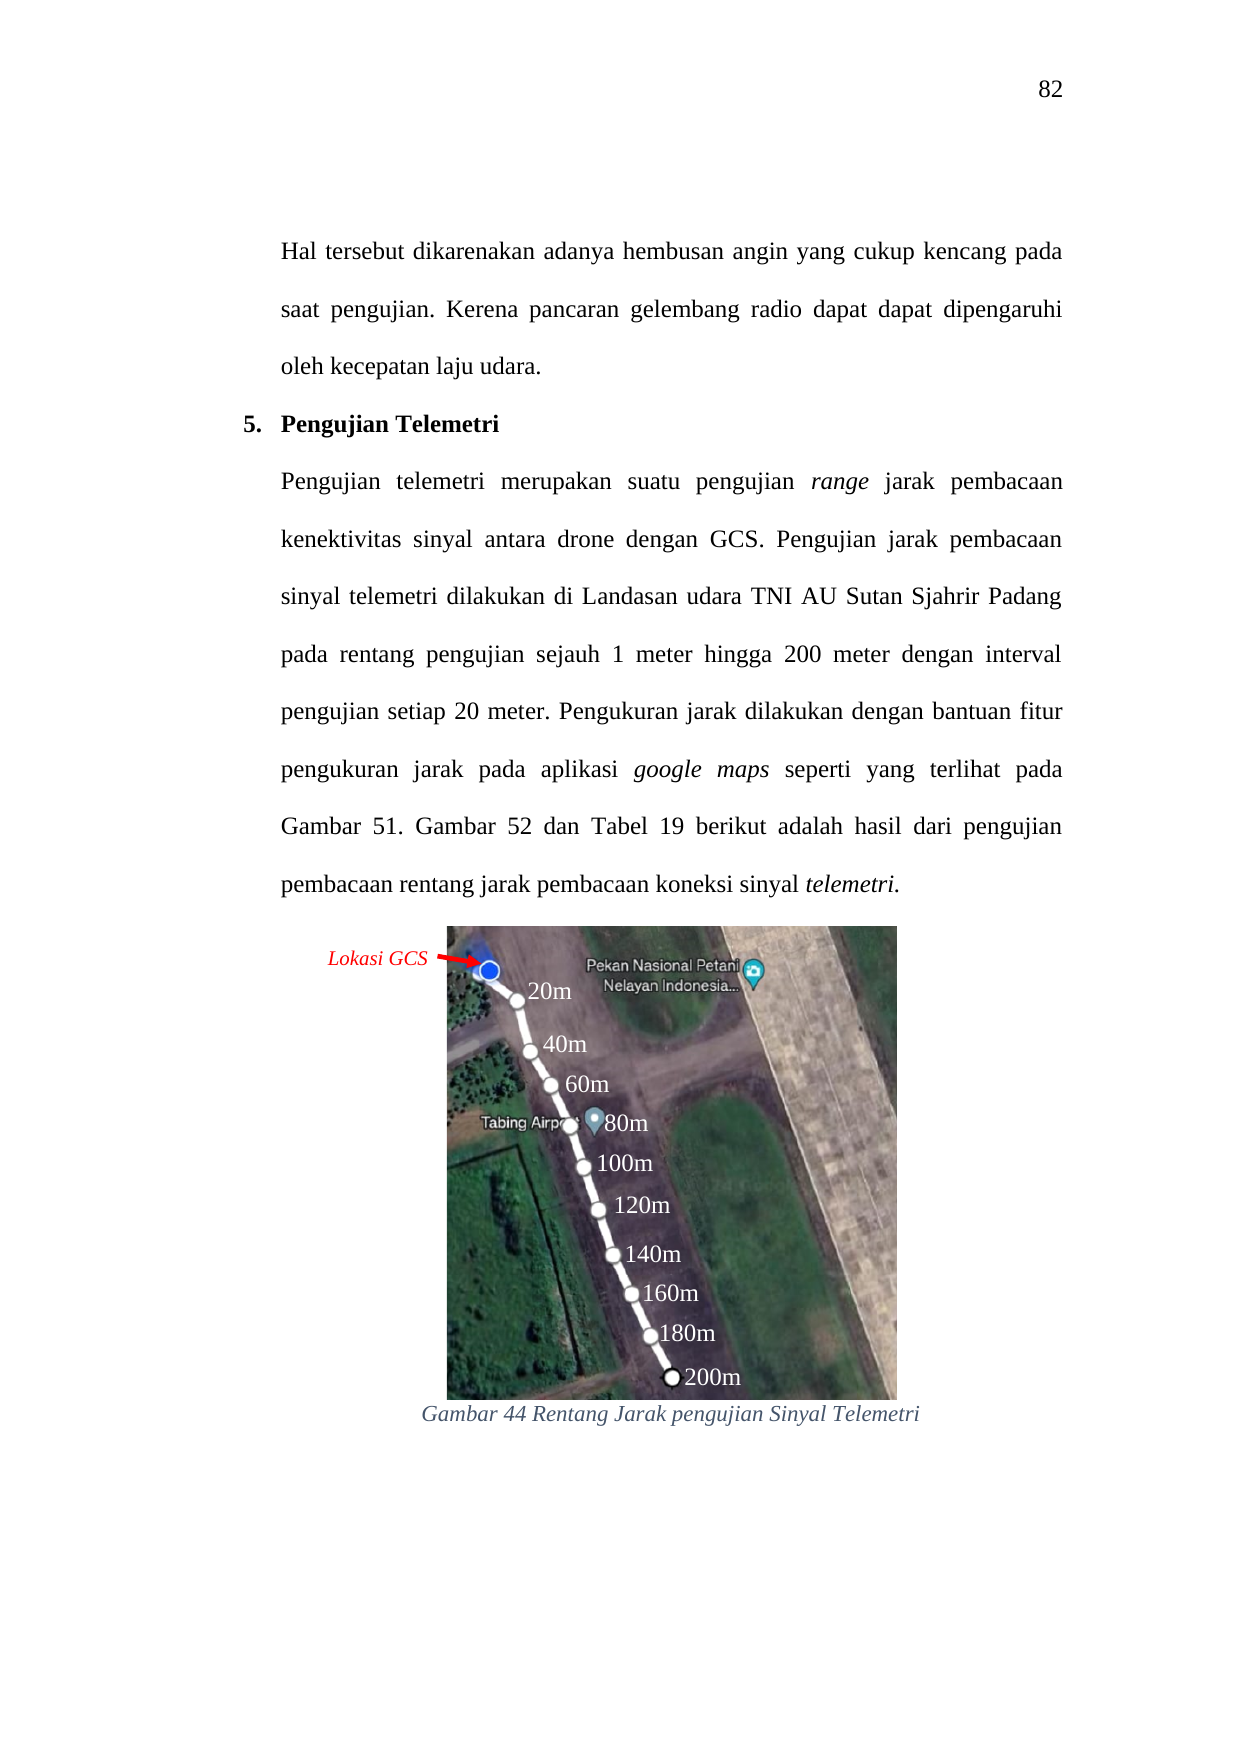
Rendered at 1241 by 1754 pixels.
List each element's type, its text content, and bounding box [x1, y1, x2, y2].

list Pengujian Telemetri [243, 409, 1063, 437]
list Pengujian telemetri merupakan suatu pengujian range jarak pembacaan kenektivitas sinyal antara drone dengan GCS. Pengujian jarak pembacaan sinyal telemetri dilakukan di Landasan udara TNI AU Sutan Sjahrir Padang pada rentang pengujian sejauh 1 meter hingga 200 meter dengan interval pengujian setiap 20 meter. Pengukuran jarak dilakukan dengan bantuan fitur pengukuran jarak pada aplikasi google maps seperti yang terlihat pada Gambar 51. Gambar 52 dan Tabel 19 berikut adalah hasil dari pengujian pembacaan rentang jarak pembacaan koneksi sinyal telemetri. [281, 466, 1063, 897]
picture [446, 926, 897, 1400]
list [281, 236, 1063, 380]
